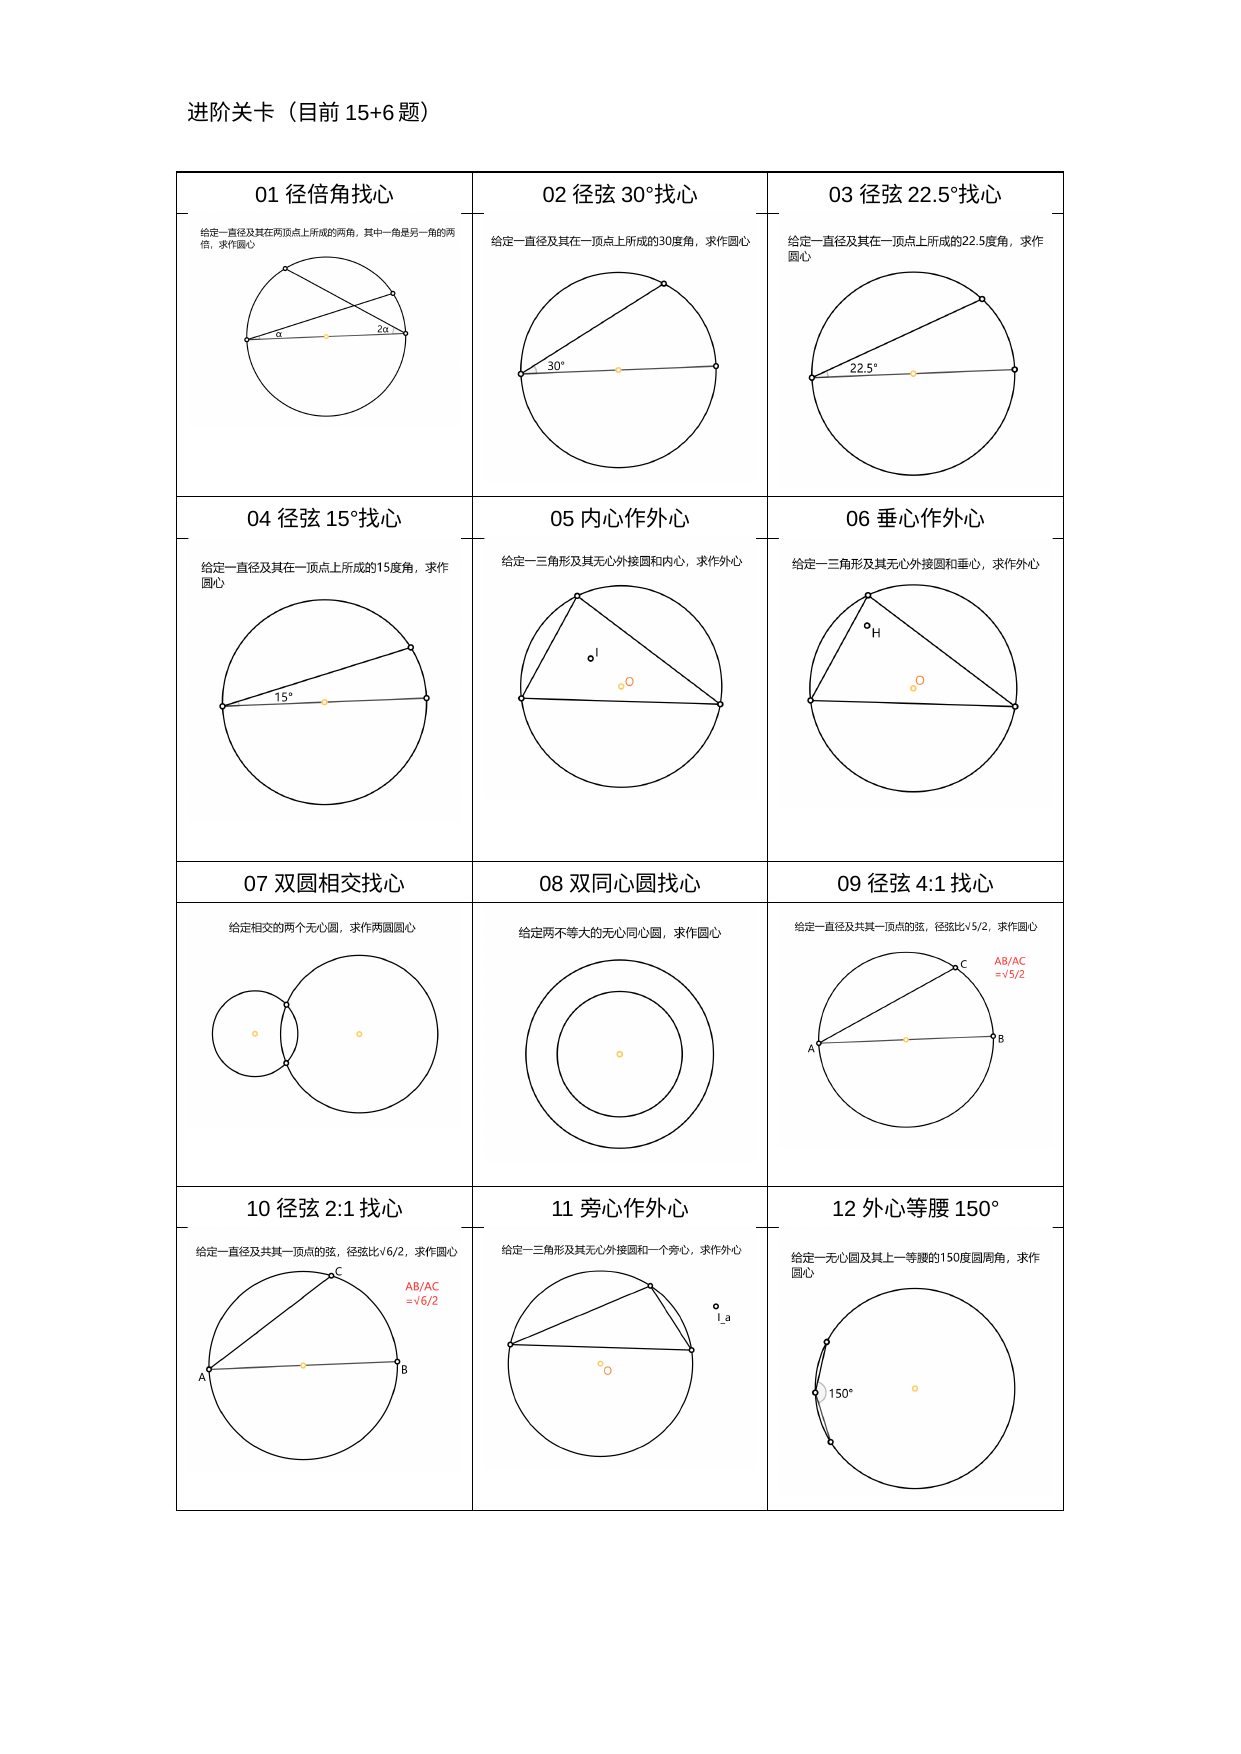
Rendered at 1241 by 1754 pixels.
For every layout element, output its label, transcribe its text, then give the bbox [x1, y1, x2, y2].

table_cell 05 内心作外心 [473, 497, 767, 537]
table_cell 09 径弦4:1找心 [768, 862, 1063, 902]
table_header 03 径弦22.5°找心 [768, 173, 1063, 213]
table_cell [473, 214, 767, 496]
picture [188, 538, 461, 822]
table_cell 04 径弦15°找心 [177, 497, 472, 537]
table_header 02 径弦30°找心 [473, 173, 767, 213]
table_cell 06 垂心作外心 [768, 497, 1063, 537]
picture [778, 1227, 1053, 1497]
table_cell [177, 214, 472, 496]
table_cell [473, 903, 767, 1186]
picture [778, 903, 1053, 1148]
picture [187, 1227, 462, 1472]
table_cell 07 双圆相交找心 [177, 862, 472, 902]
picture [779, 213, 1053, 487]
table_cell [177, 903, 472, 1186]
picture [778, 538, 1053, 809]
picture [484, 213, 757, 483]
table_cell 12 外心等腰150° [768, 1187, 1063, 1227]
picture [484, 538, 756, 799]
table_cell [768, 539, 1063, 861]
picture [484, 903, 756, 1162]
table_cell [177, 1228, 472, 1510]
table_cell 08 双同心圆找心 [473, 862, 767, 902]
table_cell 10 径弦2:1找心 [177, 1187, 472, 1227]
table_cell [473, 1228, 767, 1510]
picture [187, 213, 462, 428]
table_cell [768, 214, 1063, 496]
table_cell [768, 1228, 1063, 1510]
picture [484, 1227, 756, 1470]
table_cell [177, 539, 472, 861]
table_header 01 径倍角找心 [177, 173, 472, 213]
table_cell [768, 903, 1063, 1186]
text 进阶关卡（目前15+6题） [187, 91, 1053, 131]
picture [187, 903, 462, 1129]
table_cell [473, 539, 767, 861]
table_cell 11 旁心作外心 [473, 1187, 767, 1227]
